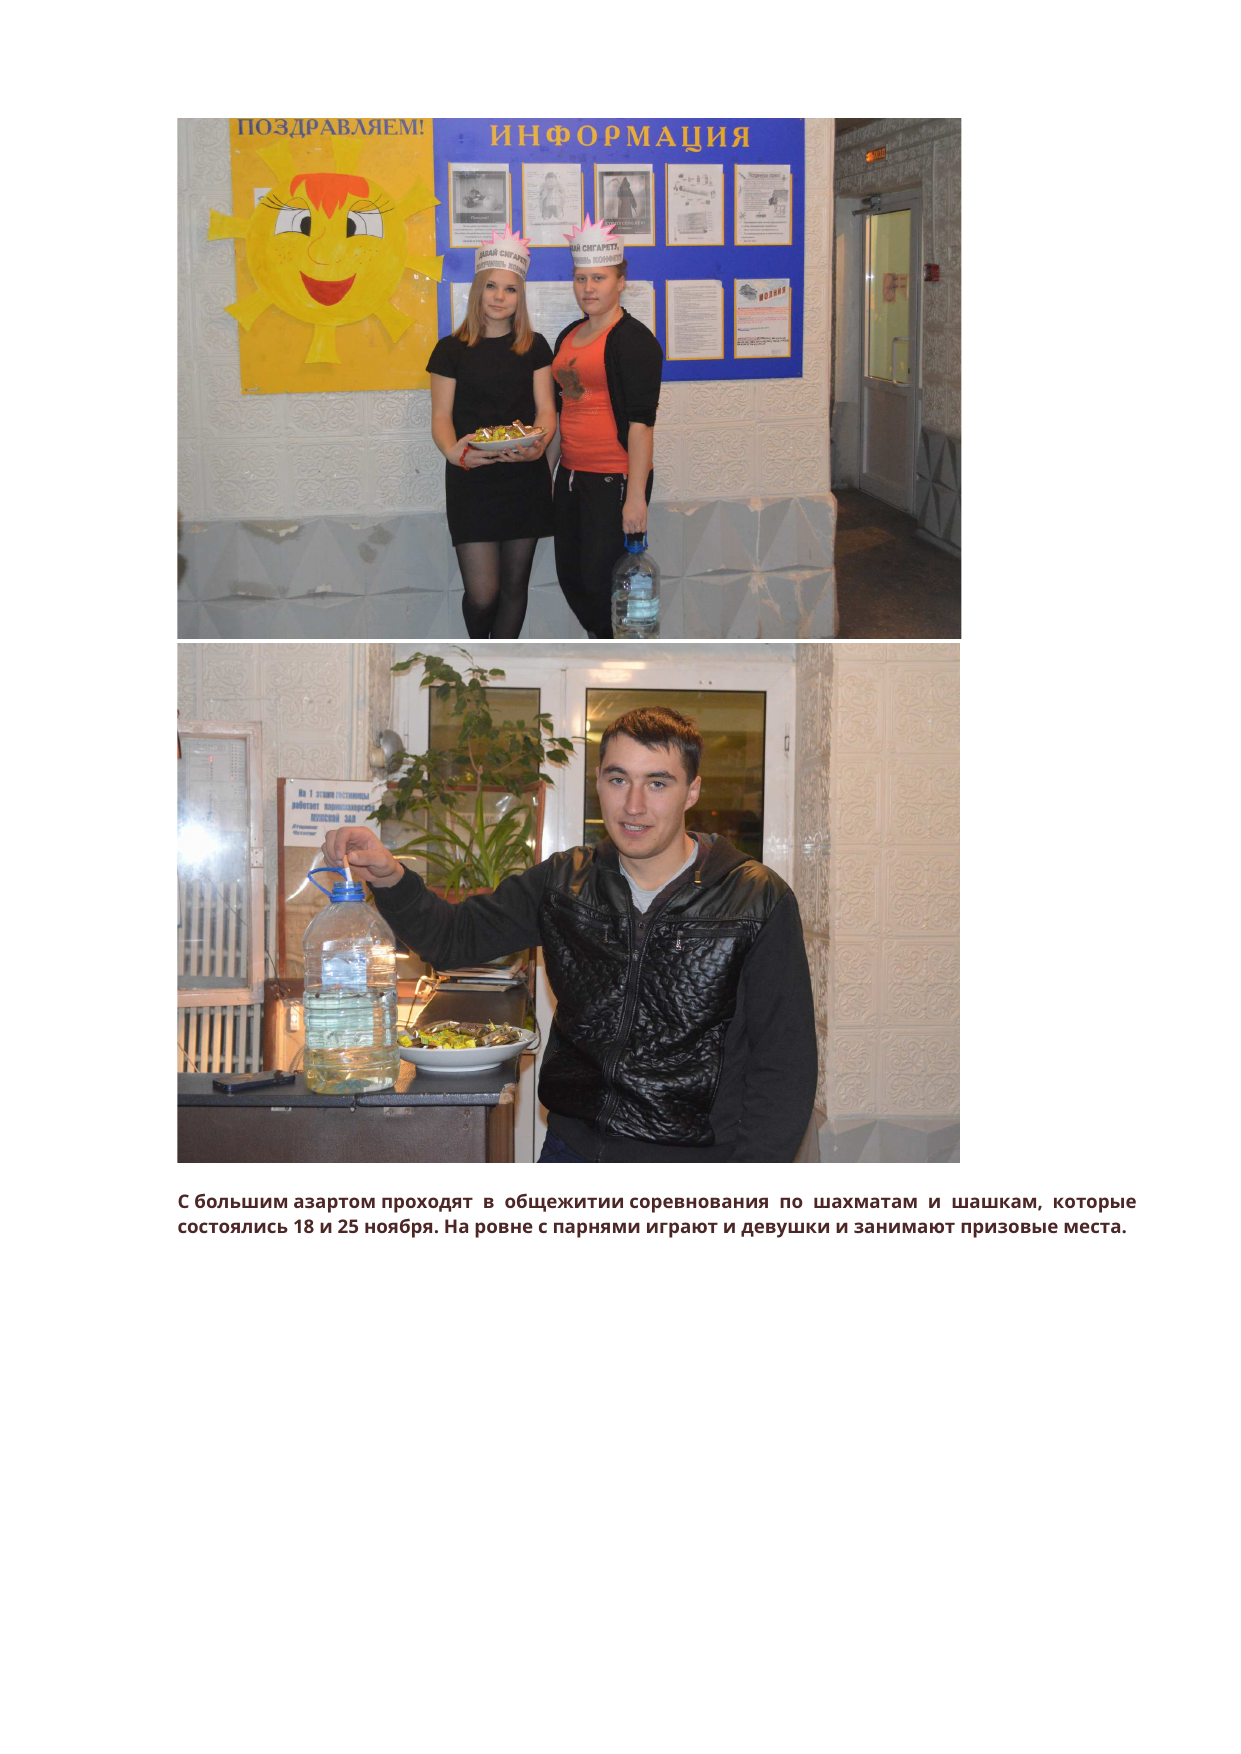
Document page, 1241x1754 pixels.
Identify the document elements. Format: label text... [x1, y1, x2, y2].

picture [177, 643, 960, 1163]
picture [177, 118, 962, 639]
text С большим азартом проходят в общежитии соревнования по шахматам и шашкам, которые состоялись 18 и 25 ноября. На ровне с парнями играют и девушки и занимают призовые места. [177, 1188, 1152, 1239]
